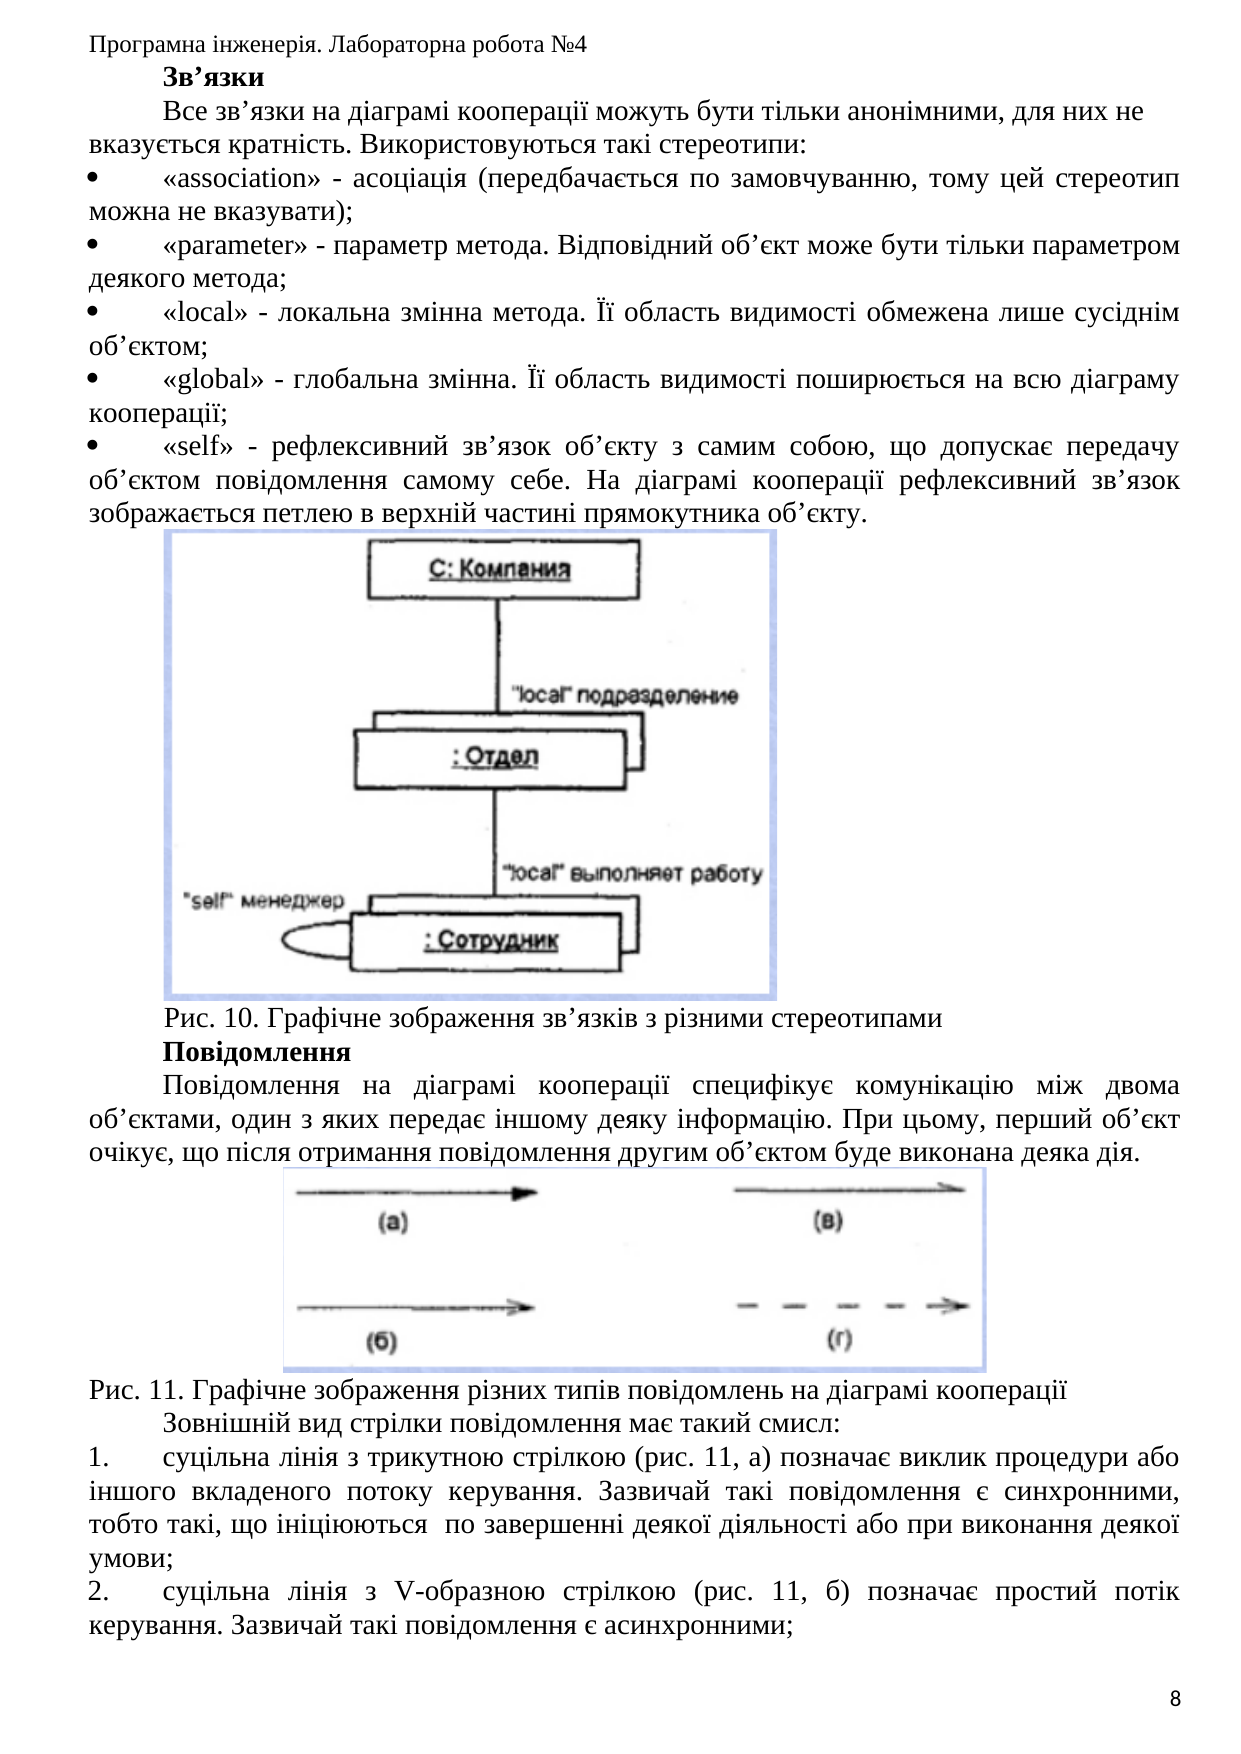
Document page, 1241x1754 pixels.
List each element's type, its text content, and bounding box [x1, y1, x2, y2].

text Все зв’язки на діаграмі кооперації можуть бути тільки анонімними, для них не вказується кратність. Використовуються такі стереотипи: [89, 93, 1181, 160]
picture [283, 1167, 987, 1373]
picture [163, 529, 778, 1001]
list «association» - асоціація (передбачається по замовчуванню, тому цей стереотип можна не вказувати); [87, 160, 1181, 227]
text Повідомлення на діаграмі кооперації специфікує комунікацію між двома об’єктами, один з яких передає іншому деяку інформацію. При цьому, перший об’єкт очікує, що після отримання повідомлення другим об’єктом буде виконана деяка дія. [89, 1067, 1181, 1168]
list Рис. 10. Графічне зображення зв’язків з різними стереотипами [164, 1000, 1181, 1034]
list «parameter» - параметр метода. Відповідний об’єкт може бути тільки параметром деякого метода; [87, 227, 1181, 294]
list суцільна лінія з V-образною стрілкою (рис. 11, б) позначає простий потік керування. Зазвичай такі повідомлення є асинхронними; [87, 1573, 1181, 1640]
text Рис. 11. Графічне зображення різних типів повідомлень на діаграмі кооперації [89, 1372, 1181, 1406]
text Зв’язки [89, 59, 1181, 93]
list «global» - глобальна змінна. Її область видимості поширюється на всю діаграму кооперації; [87, 361, 1181, 428]
text Зовнішній вид стрілки повідомлення має такий смисл: [89, 1406, 1181, 1439]
list суцільна лінія з трикутною стрілкою (рис. 11, а) позначає виклик процедури або іншого вкладеного потоку керування. Зазвичай такі повідомлення є синхронними, тобто такі, що ініціюються по завершенні деякої діяльності або при виконання деякої умови; [87, 1439, 1181, 1573]
list «self» - рефлексивний зв’язок об’єкту з самим собою, що допускає передачу об’єктом повідомлення самому себе. На діаграмі кооперації рефлексивний зв’язок зображається петлею в верхній частині прямокутника об’єкту. [87, 428, 1181, 529]
text Повідомлення [89, 1034, 1181, 1067]
list «local» - локальна змінна метода. Її область видимості обмежена лише сусіднім об’єктом; [87, 294, 1181, 361]
